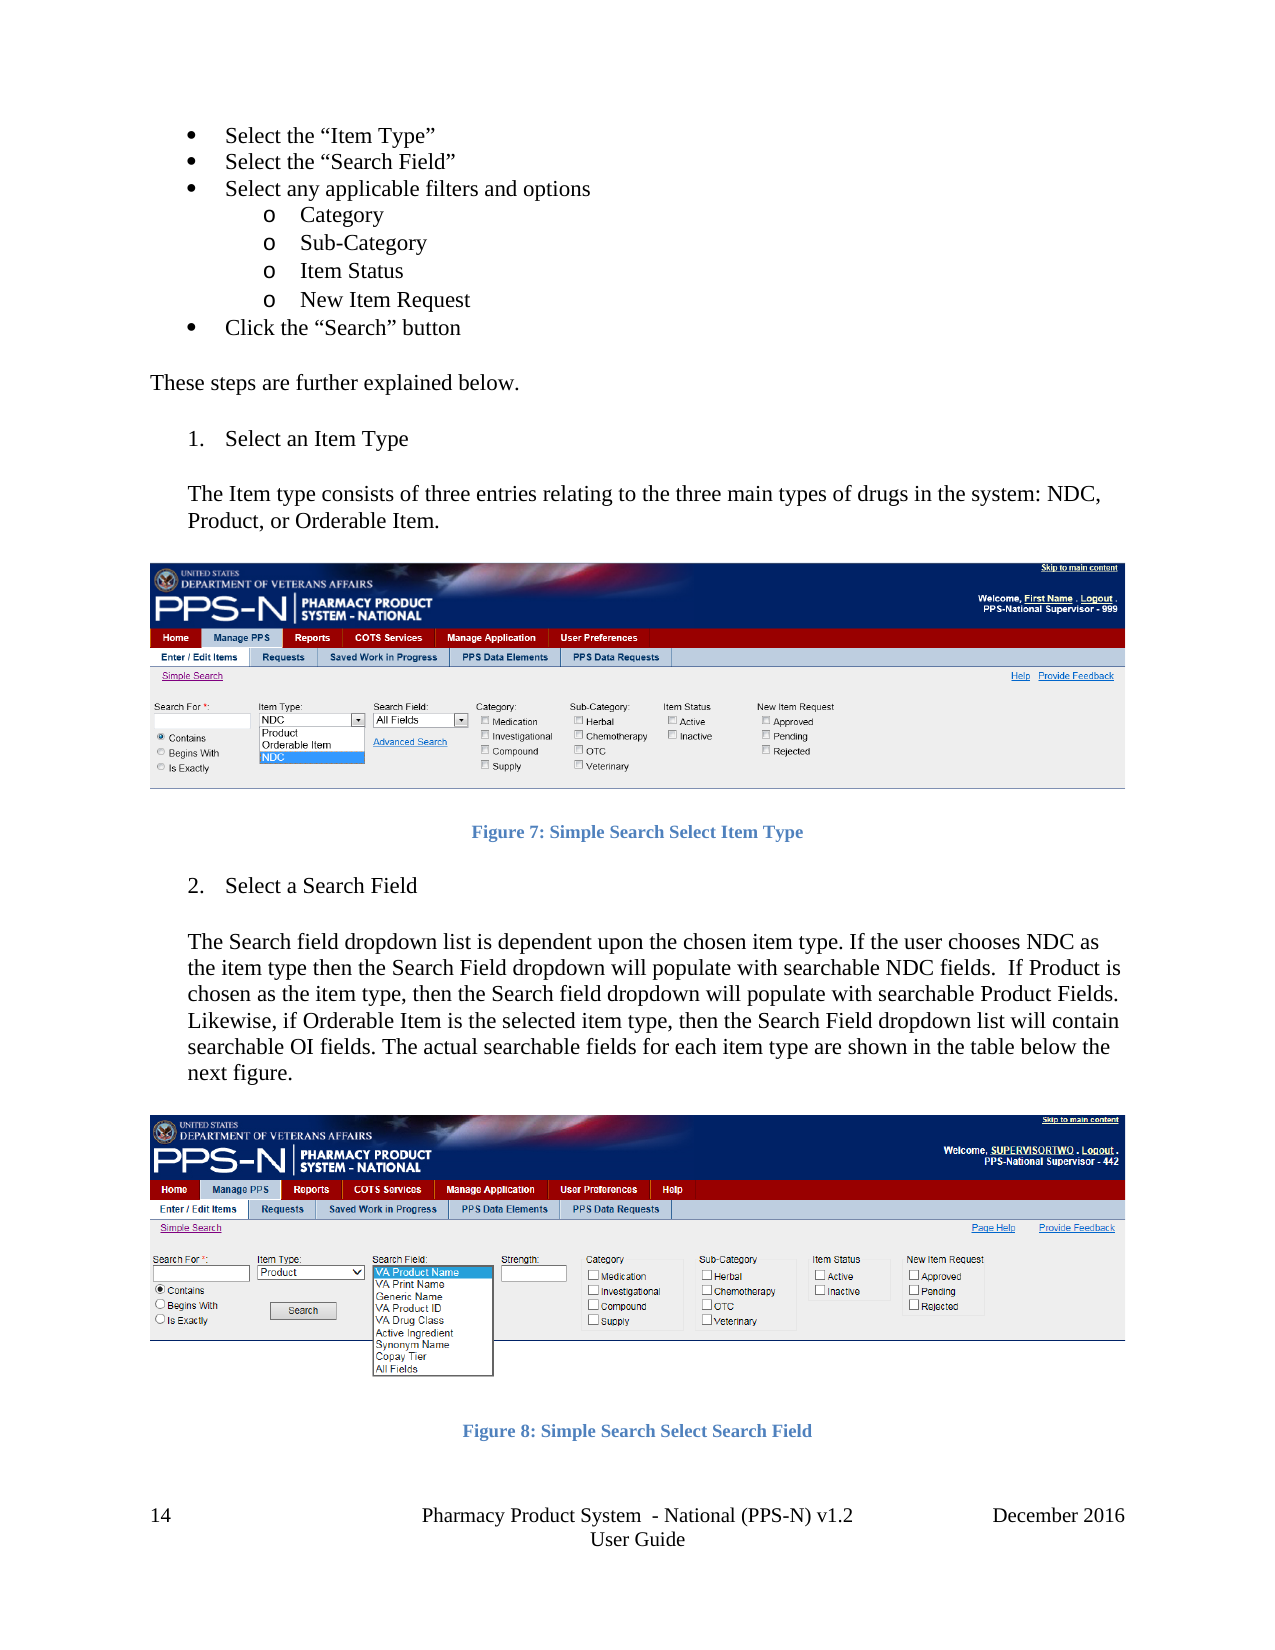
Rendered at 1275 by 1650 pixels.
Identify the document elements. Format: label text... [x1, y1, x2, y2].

list New Item Request [262, 286, 1125, 314]
text Figure 7: Simple Search Select Item Type [150, 821, 1125, 843]
text Figure 8: Simple Search Select Search Field [150, 1420, 1125, 1442]
text The Item type consists of three entries relating to the three main types of drugs in the system: NDC, Product, or Orderable Item. [187, 480, 1125, 533]
list Select an Item Type [187, 425, 1125, 451]
list Select the “Item Type” [187, 122, 1125, 148]
list Item Status [262, 257, 1125, 286]
picture [150, 562, 1125, 793]
text These steps are further explained below. [150, 369, 1125, 396]
list Sub-Category [262, 229, 1125, 257]
list Select the “Search Field” [187, 148, 1125, 174]
list Select a Search Field [187, 872, 1125, 898]
picture [150, 1115, 1125, 1391]
list Click the “Search” button [187, 314, 1125, 340]
list Category [262, 201, 1125, 229]
text The Search field dropdown list is dependent upon the chosen item type. If the user chooses NDC as the item type then the Search Field dropdown will populate with searchable NDC fields. If Product is chosen as the item type, then the Search field dropdown will populate with searchable Product Fields. Likewise, if Orderable Item is the selected item type, then the Search Field dropdown list will contain searchable OI fields. The actual searchable fields for each item type are shown in the table below the next figure. [187, 928, 1125, 1086]
list Select any applicable filters and options [187, 174, 1125, 201]
